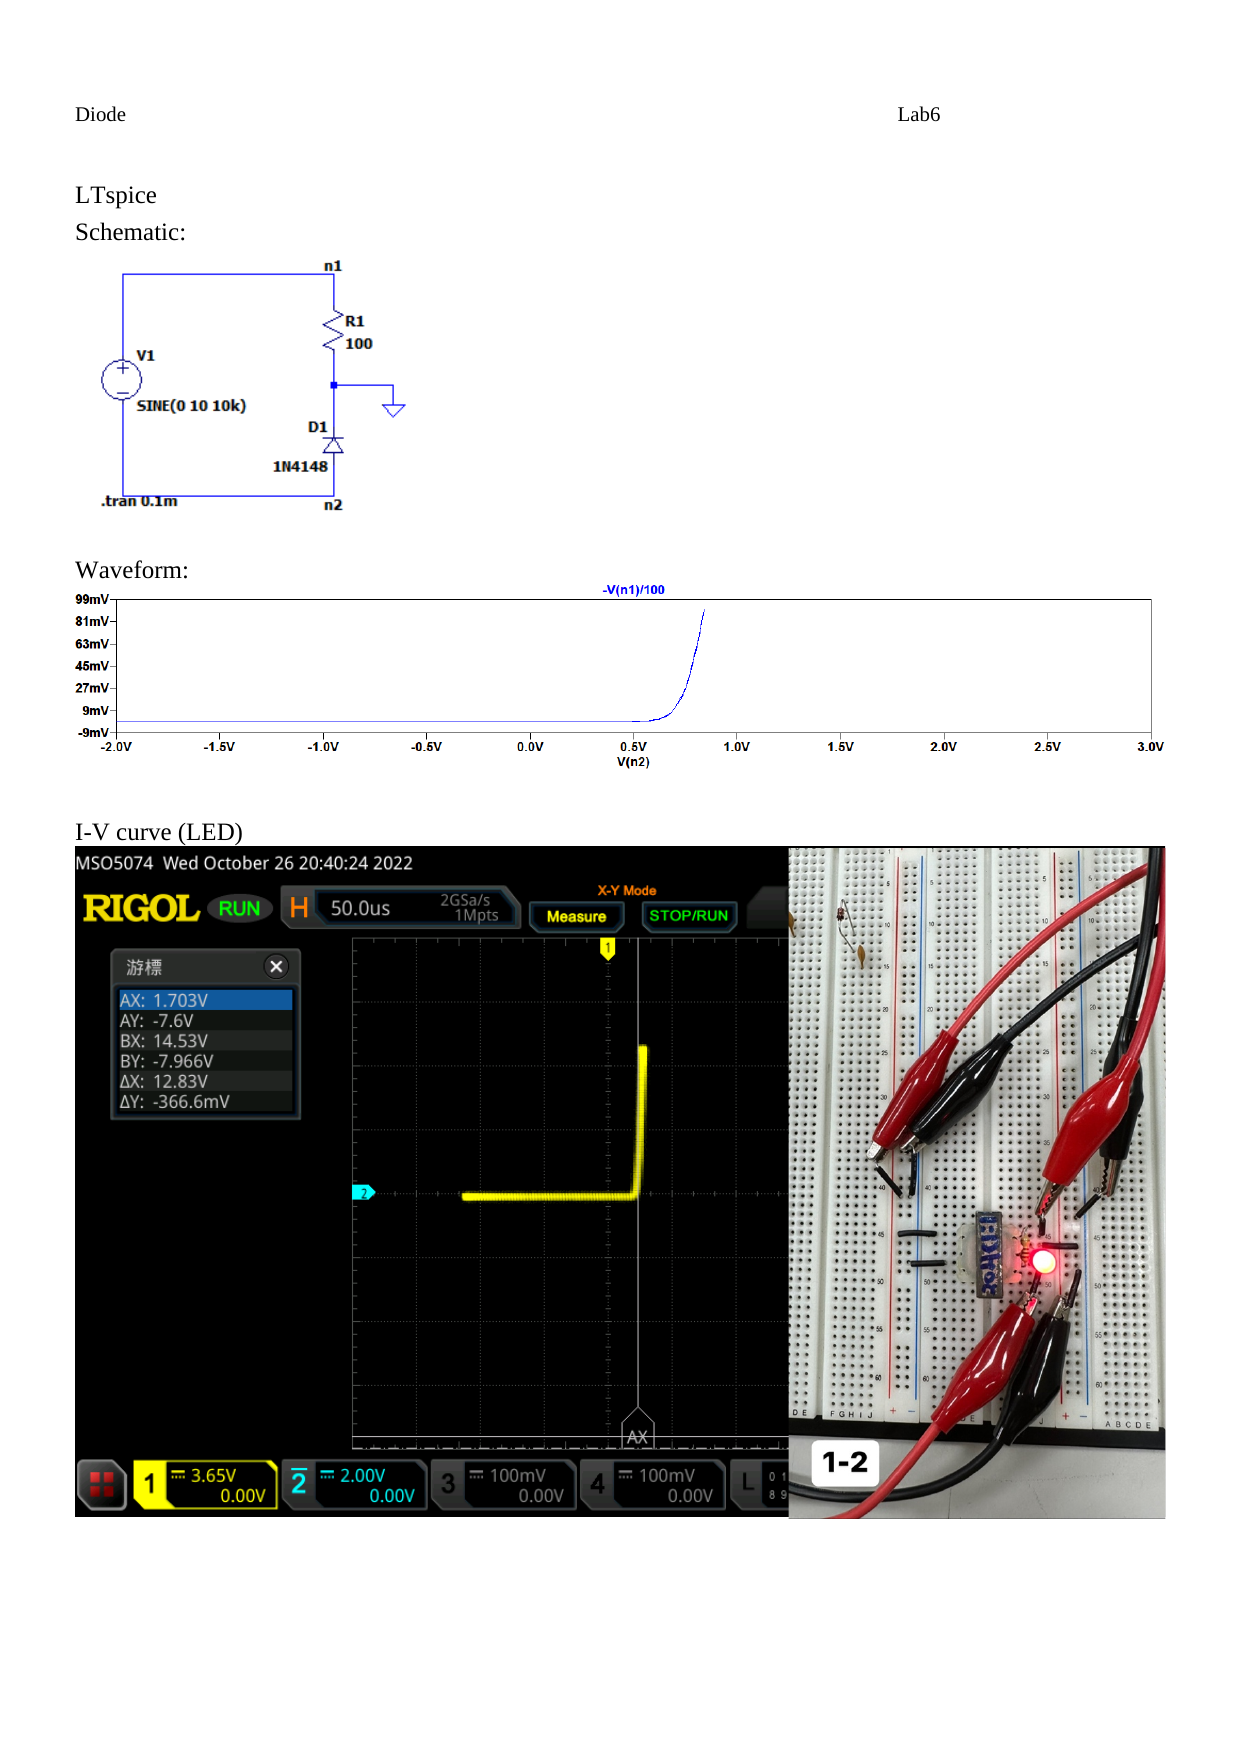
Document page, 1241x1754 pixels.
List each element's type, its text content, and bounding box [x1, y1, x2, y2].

text LTspice [75, 171, 1165, 209]
text Waveform: [75, 546, 1165, 583]
text Schematic: [75, 209, 1165, 246]
picture [75, 846, 1166, 1519]
picture [75, 583, 1166, 769]
picture [75, 246, 419, 530]
text I-V curve (LED) [75, 809, 1165, 846]
